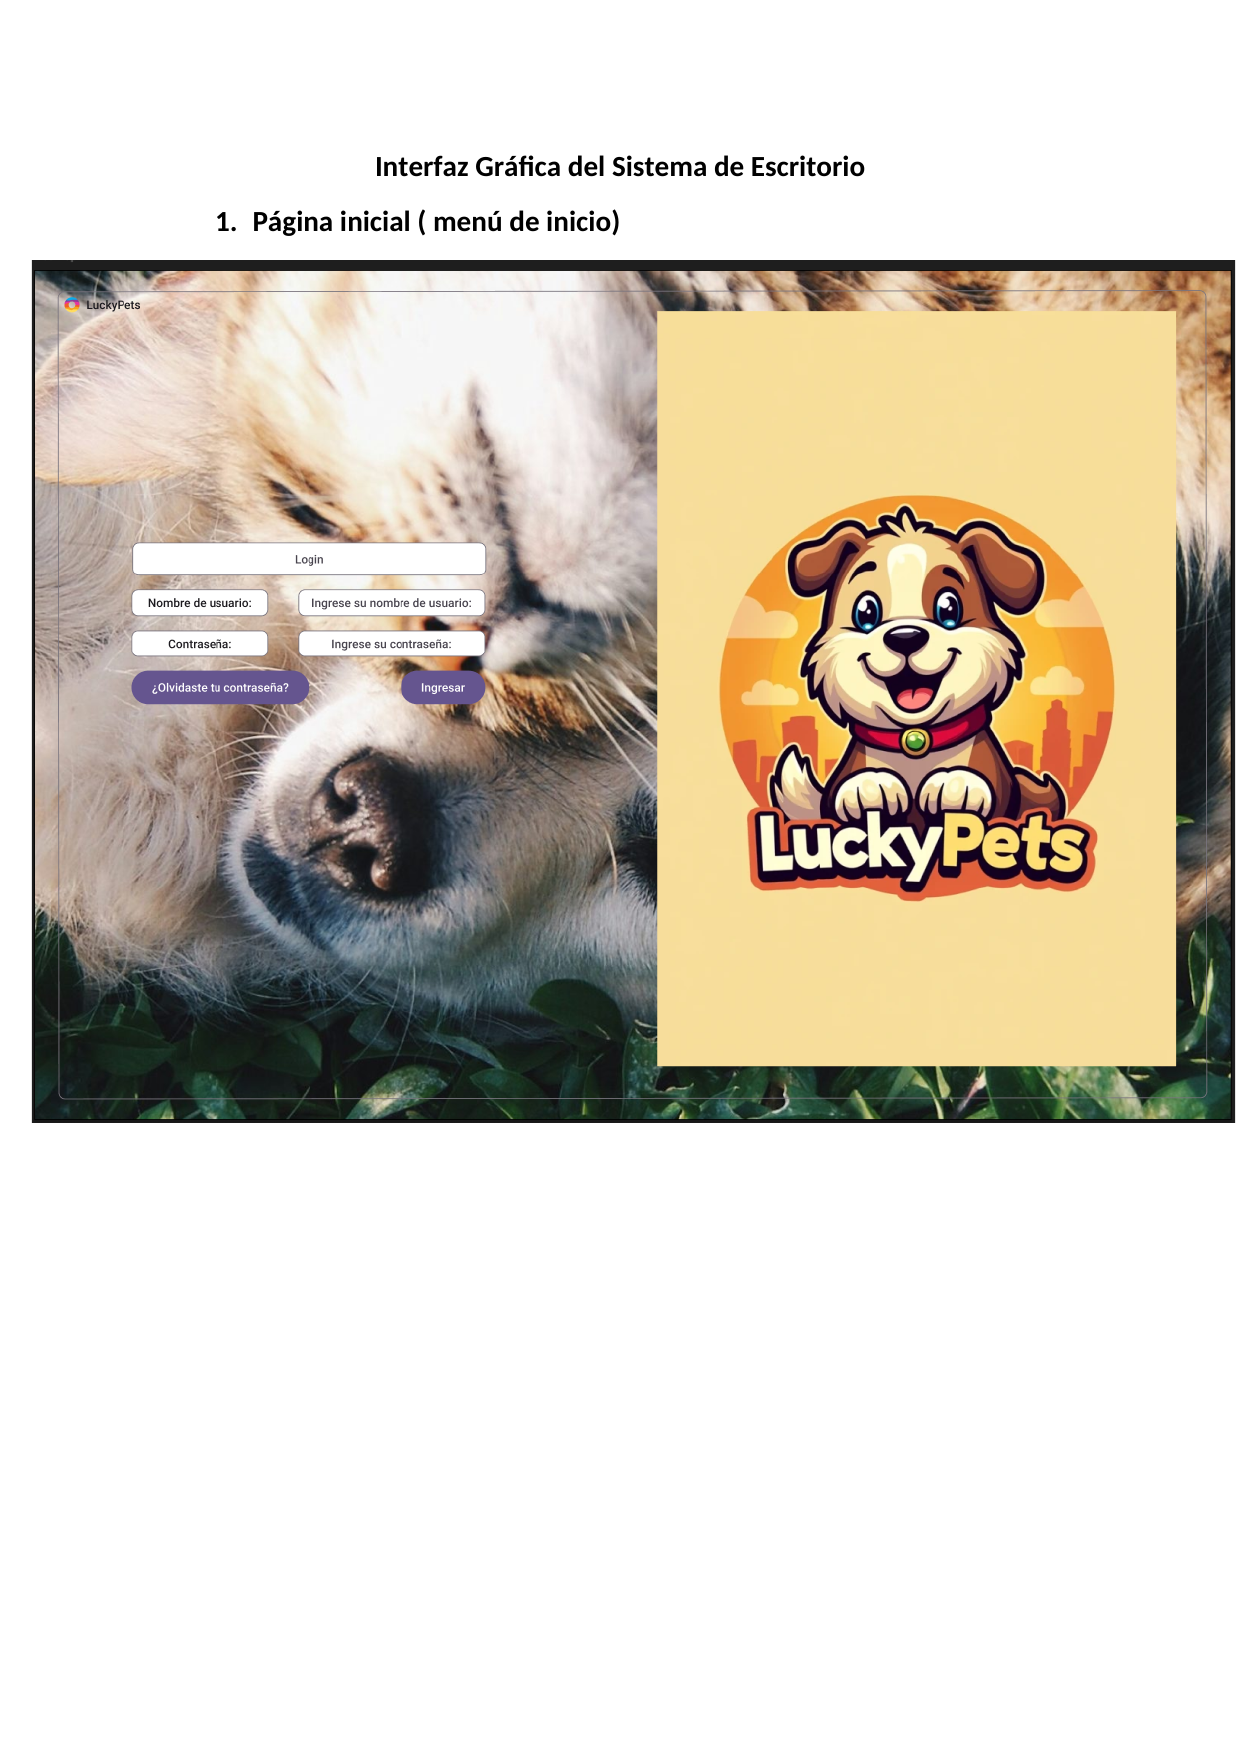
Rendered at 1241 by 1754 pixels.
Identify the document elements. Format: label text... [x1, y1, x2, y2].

picture [31, 260, 1236, 1123]
text Interfaz Gráfica del Sistema de Escritorio [177, 148, 1063, 183]
list Página inicial ( menú de inicio) [215, 203, 1063, 238]
